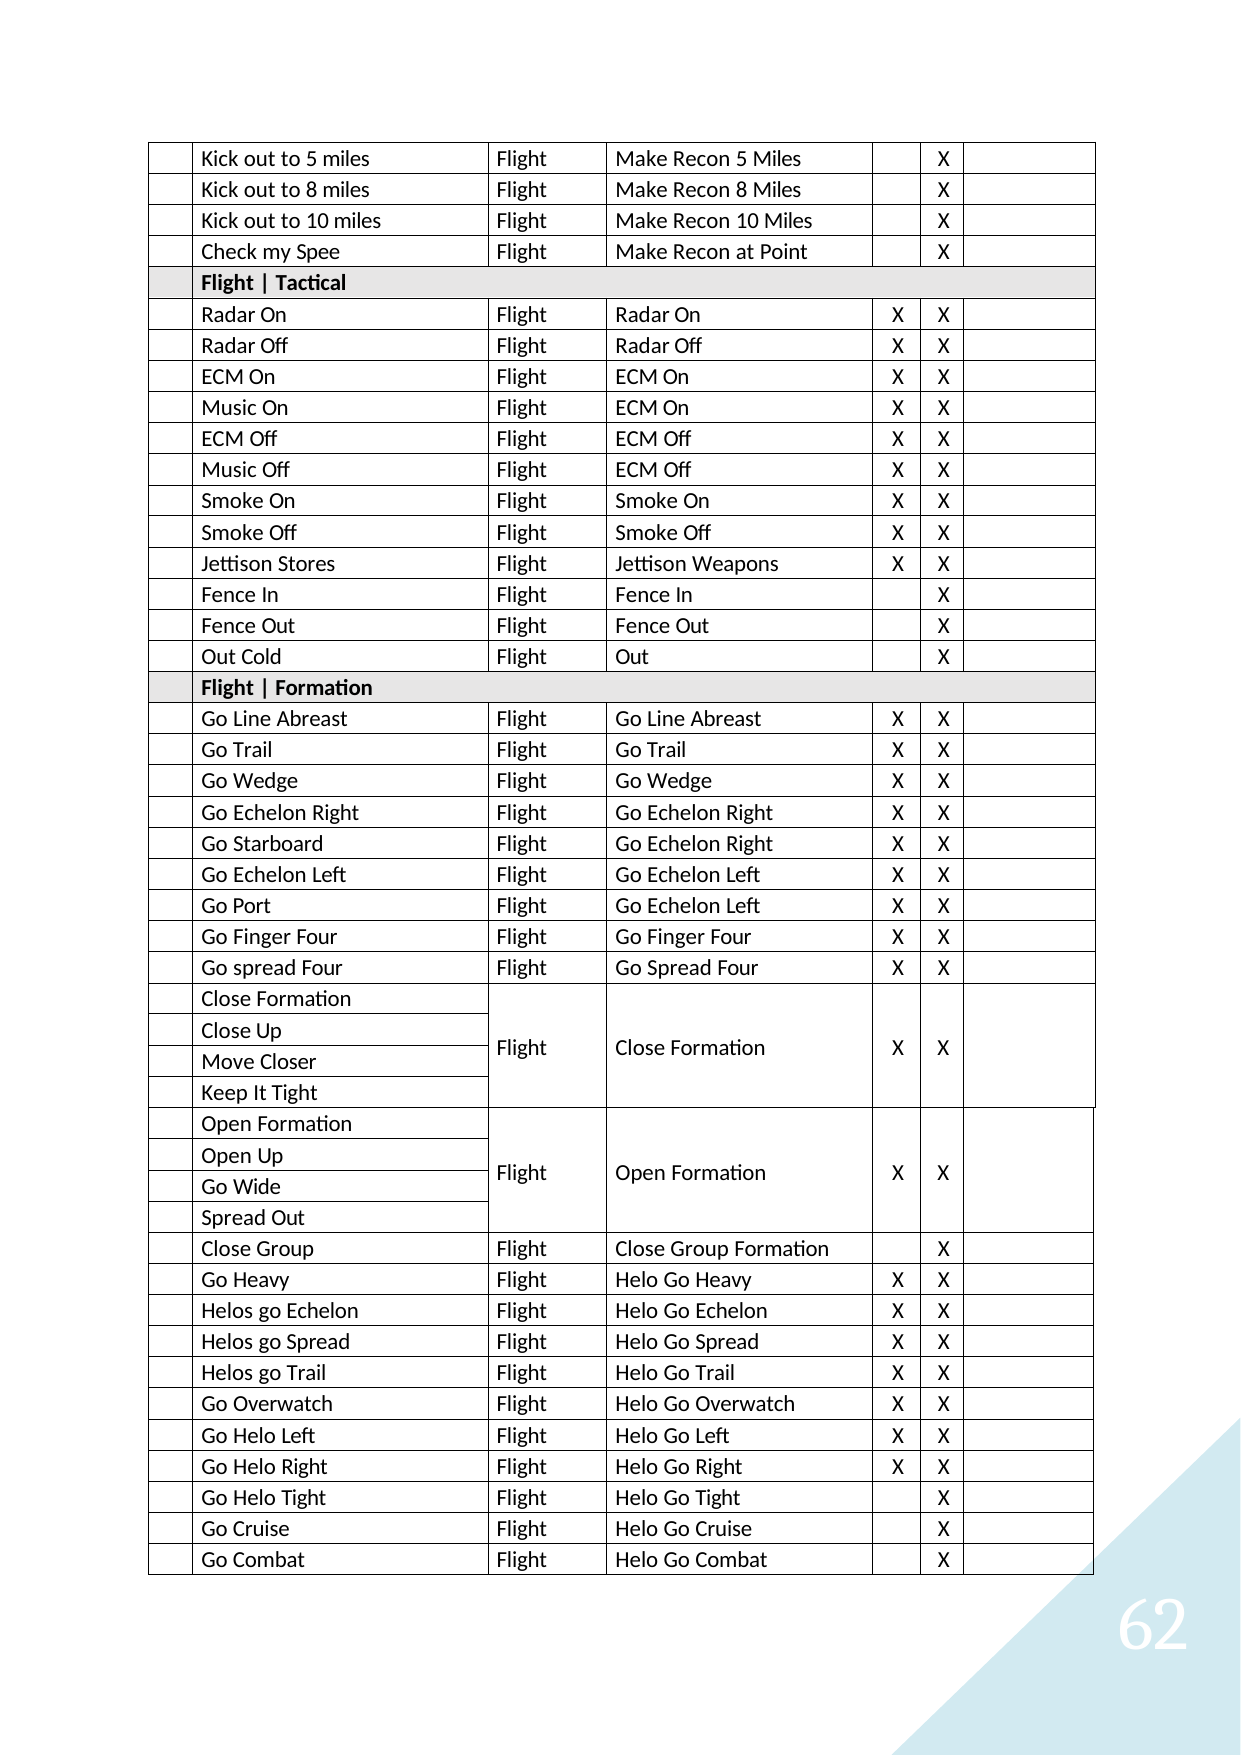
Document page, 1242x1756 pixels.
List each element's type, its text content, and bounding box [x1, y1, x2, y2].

table_cell X [921, 548, 963, 578]
table_cell [149, 703, 192, 733]
table_cell Go Overwatch [193, 1388, 488, 1418]
table_cell Flight [489, 1108, 606, 1232]
table_cell [149, 1202, 192, 1232]
table_cell [964, 392, 1095, 422]
table_cell [149, 1482, 192, 1512]
table_cell [149, 1451, 192, 1481]
table_cell Go Heavy [193, 1264, 488, 1294]
table_cell Go Spread Four [607, 952, 872, 982]
table_cell Open Formation [607, 1108, 872, 1232]
table_cell [873, 1233, 920, 1263]
table_cell [149, 1046, 192, 1076]
table_cell Flight [489, 423, 606, 453]
table_cell [873, 1482, 920, 1512]
table_cell Flight [489, 797, 606, 827]
table_cell [964, 610, 1095, 640]
table_cell [149, 765, 192, 796]
table_cell X [873, 797, 920, 827]
table_cell [964, 641, 1095, 671]
table_cell [873, 610, 920, 640]
table_cell Out [607, 641, 872, 671]
table_cell ECM Off [193, 423, 488, 453]
table_cell Go Port [193, 890, 488, 920]
table_cell Open Formation [193, 1108, 488, 1138]
table_cell X [921, 579, 963, 609]
table_cell [149, 859, 192, 889]
table_cell Make Recon 10 Miles [607, 205, 872, 235]
table_cell X [921, 734, 963, 764]
table_cell X [921, 516, 963, 547]
table_cell [964, 1513, 1093, 1543]
table_cell Flight [489, 143, 606, 173]
table_cell [149, 1544, 192, 1574]
table_cell X [921, 1326, 963, 1356]
table_cell [964, 734, 1095, 764]
table_cell X [873, 1451, 920, 1481]
table_cell X [873, 765, 920, 796]
table_cell [964, 890, 1095, 920]
table_cell ECM Off [607, 454, 872, 484]
table_cell Fence In [193, 579, 488, 609]
table_cell Go Cruise [193, 1513, 488, 1543]
table_cell [149, 1388, 192, 1418]
table_cell Music On [193, 392, 488, 422]
table_cell X [921, 423, 963, 453]
table_cell Helo Go Left [607, 1420, 872, 1449]
table_cell Go Starboard [193, 828, 488, 858]
table_cell [149, 361, 192, 391]
table_cell [149, 672, 192, 702]
table_cell Flight [489, 516, 606, 547]
table_cell [964, 703, 1095, 733]
table_cell Fence Out [607, 610, 872, 640]
table_cell Flight [489, 236, 606, 266]
table_cell [149, 828, 192, 858]
table_cell [964, 1544, 1093, 1574]
table_cell Out Cold [193, 641, 488, 671]
table_cell Flight [489, 1264, 606, 1294]
table_cell X [873, 1326, 920, 1356]
table_cell Helo Go Right [607, 1451, 872, 1481]
table_cell Flight [489, 859, 606, 889]
table_cell Flight [489, 361, 606, 391]
table_cell Helos go Echelon [193, 1295, 488, 1325]
table_cell X [873, 703, 920, 733]
table_cell [149, 1139, 192, 1169]
table_cell ECM Off [607, 423, 872, 453]
table_cell Kick out to 10 miles [193, 205, 488, 235]
table_cell [149, 1171, 192, 1201]
table_cell Helo Go Spread [607, 1326, 872, 1356]
table_cell Smoke On [607, 486, 872, 515]
table_cell [149, 579, 192, 609]
table_cell Close Group [193, 1233, 488, 1263]
table_cell Flight [489, 1233, 606, 1263]
table_cell [964, 454, 1095, 484]
table_cell [964, 205, 1095, 235]
table_cell [149, 1077, 192, 1107]
table_cell X [921, 205, 963, 235]
table_cell Go Echelon Right [607, 797, 872, 827]
table_cell Jettison Stores [193, 548, 488, 578]
table_cell [149, 1108, 192, 1138]
table_cell Go Wide [193, 1171, 488, 1201]
table_cell X [921, 1482, 963, 1512]
table_cell X [921, 1264, 963, 1294]
table_cell Flight [489, 299, 606, 329]
table_cell X [873, 890, 920, 920]
table_cell Helos go Trail [193, 1357, 488, 1387]
table_cell [964, 299, 1095, 329]
table_cell Flight [489, 579, 606, 609]
table_cell Radar Off [607, 330, 872, 359]
table_cell X [873, 486, 920, 515]
table_cell X [921, 1108, 963, 1232]
table_cell Helo Go Tight [607, 1482, 872, 1512]
table_cell [964, 1420, 1093, 1449]
table_cell Helo Go Trail [607, 1357, 872, 1387]
table_cell X [873, 734, 920, 764]
table_cell [964, 1357, 1093, 1387]
table_cell [149, 890, 192, 920]
table_cell X [921, 797, 963, 827]
table_cell [149, 797, 192, 827]
table_cell X [921, 1513, 963, 1543]
table_cell X [873, 299, 920, 329]
table_cell Flight [489, 1357, 606, 1387]
table_cell Go Wedge [193, 765, 488, 796]
table_cell Helo Go Heavy [607, 1264, 872, 1294]
table_cell X [921, 1451, 963, 1481]
table_cell X [921, 143, 963, 173]
table_cell X [873, 330, 920, 359]
table_cell Go Finger Four [607, 921, 872, 951]
table_cell Radar On [193, 299, 488, 329]
table_cell Kick out to 8 miles [193, 174, 488, 204]
table_cell [873, 236, 920, 266]
table_cell [964, 1264, 1093, 1294]
table_cell X [921, 1295, 963, 1325]
table_cell X [921, 299, 963, 329]
table_cell Flight [489, 1295, 606, 1325]
table_cell Flight | Formation [193, 672, 1095, 702]
table_cell [149, 641, 192, 671]
table_cell Flight [489, 1544, 606, 1574]
table_cell [964, 1295, 1093, 1325]
table_cell Close Formation [193, 984, 488, 1013]
table_cell Radar On [607, 299, 872, 329]
table_cell [964, 548, 1095, 578]
table_cell Fence Out [193, 610, 488, 640]
table_cell Flight [489, 1420, 606, 1449]
table_cell [873, 579, 920, 609]
table_cell Fence In [607, 579, 872, 609]
table_cell Smoke Off [193, 516, 488, 547]
table_cell Flight [489, 454, 606, 484]
table_cell Make Recon at Point [607, 236, 872, 266]
table_cell X [921, 859, 963, 889]
table_cell X [921, 641, 963, 671]
table_cell [149, 143, 192, 173]
table_cell Open Up [193, 1139, 488, 1169]
table_cell Close Group Formation [607, 1233, 872, 1263]
table_cell X [873, 454, 920, 484]
table_cell X [873, 952, 920, 982]
table_cell Move Closer [193, 1046, 488, 1076]
table_cell [964, 797, 1095, 827]
table_cell [149, 423, 192, 453]
table_cell Flight [489, 1513, 606, 1543]
table_cell [149, 1357, 192, 1387]
table_cell Go Helo Tight [193, 1482, 488, 1512]
table_cell Flight [489, 921, 606, 951]
table_cell Go Helo Right [193, 1451, 488, 1481]
table_cell X [921, 236, 963, 266]
table_cell [964, 1108, 1093, 1232]
table_cell X [921, 1357, 963, 1387]
table_cell Go Echelon Left [607, 890, 872, 920]
table_cell Flight [489, 1482, 606, 1512]
table_cell Helo Go Echelon [607, 1295, 872, 1325]
table_cell Flight [489, 610, 606, 640]
table_cell [873, 1544, 920, 1574]
table_cell [149, 610, 192, 640]
table_cell [149, 516, 192, 547]
table_cell [964, 579, 1095, 609]
table_cell ECM On [607, 361, 872, 391]
table_cell X [873, 516, 920, 547]
table_cell [964, 330, 1095, 359]
table_cell Go Trail [193, 734, 488, 764]
table_cell Go Line Abreast [193, 703, 488, 733]
table_cell Flight [489, 486, 606, 515]
table_cell Flight [489, 1388, 606, 1418]
table_cell ECM On [193, 361, 488, 391]
table_cell X [873, 984, 920, 1107]
table_cell [149, 921, 192, 951]
table_cell Flight [489, 952, 606, 982]
table_cell [149, 392, 192, 422]
table_cell X [921, 1544, 963, 1574]
table_cell Helo Go Overwatch [607, 1388, 872, 1418]
table_cell [964, 1482, 1093, 1512]
table_cell X [873, 921, 920, 951]
table_cell Helo Go Combat [607, 1544, 872, 1574]
table_cell X [921, 610, 963, 640]
table_cell X [921, 486, 963, 515]
table_cell Go Echelon Left [607, 859, 872, 889]
table_cell Go Echelon Right [607, 828, 872, 858]
table_cell Flight [489, 890, 606, 920]
table_cell [149, 1326, 192, 1356]
table_cell [149, 267, 192, 297]
table_cell [149, 1420, 192, 1449]
table_cell Flight [489, 1326, 606, 1356]
table_cell Go Finger Four [193, 921, 488, 951]
table_cell [149, 548, 192, 578]
table_cell Helos go Spread [193, 1326, 488, 1356]
table_cell [964, 516, 1095, 547]
table_cell [149, 1233, 192, 1263]
table_cell Flight [489, 392, 606, 422]
table_cell X [921, 828, 963, 858]
table_cell [149, 1295, 192, 1325]
table_cell [964, 1233, 1093, 1263]
table_cell Make Recon 5 Miles [607, 143, 872, 173]
table_cell [873, 641, 920, 671]
table_cell Close Formation [607, 984, 872, 1107]
table_cell X [873, 1357, 920, 1387]
table_cell X [921, 174, 963, 204]
table_cell [964, 1388, 1093, 1418]
table_cell X [873, 1108, 920, 1232]
table_cell Go Trail [607, 734, 872, 764]
table_cell X [873, 392, 920, 422]
table_cell [149, 330, 192, 359]
table_cell Make Recon 8 Miles [607, 174, 872, 204]
table_cell [149, 454, 192, 484]
table_cell Spread Out [193, 1202, 488, 1232]
table_cell [149, 236, 192, 266]
table_cell X [921, 1388, 963, 1418]
table_cell X [873, 859, 920, 889]
table_cell X [921, 703, 963, 733]
table_cell [964, 1326, 1093, 1356]
table_cell [964, 952, 1095, 982]
table_cell X [873, 1388, 920, 1418]
table_cell X [873, 1420, 920, 1449]
table_cell Go Wedge [607, 765, 872, 796]
table_cell X [921, 1420, 963, 1449]
table_cell Check my Spee [193, 236, 488, 266]
table_cell [873, 143, 920, 173]
table_cell Smoke On [193, 486, 488, 515]
table_cell Flight [489, 734, 606, 764]
table_cell X [921, 765, 963, 796]
table_cell Flight [489, 205, 606, 235]
table_cell Smoke Off [607, 516, 872, 547]
table_cell Go spread Four [193, 952, 488, 982]
table_cell [964, 765, 1095, 796]
table_cell [964, 361, 1095, 391]
table_cell [964, 984, 1095, 1107]
table_cell Go Combat [193, 1544, 488, 1574]
table_cell [149, 952, 192, 982]
table_cell X [921, 392, 963, 422]
table_cell Go Helo Left [193, 1420, 488, 1449]
table_cell Go Echelon Right [193, 797, 488, 827]
table_cell [964, 174, 1095, 204]
table_cell Flight [489, 641, 606, 671]
table_cell [964, 423, 1095, 453]
table_cell Jettison Weapons [607, 548, 872, 578]
table_cell [149, 734, 192, 764]
table_cell Keep It Tight [193, 1077, 488, 1107]
table_cell Flight [489, 828, 606, 858]
table_cell Flight [489, 765, 606, 796]
table_cell [149, 174, 192, 204]
table_cell Go Line Abreast [607, 703, 872, 733]
table_cell Flight [489, 174, 606, 204]
table_cell X [921, 984, 963, 1107]
table_cell X [921, 1233, 963, 1263]
table_cell [149, 1513, 192, 1543]
table_cell [149, 205, 192, 235]
table_cell Flight [489, 1451, 606, 1481]
table_cell [149, 1264, 192, 1294]
table_cell Flight [489, 984, 606, 1107]
table_cell X [921, 890, 963, 920]
table_cell X [873, 1295, 920, 1325]
table_cell Close Up [193, 1014, 488, 1045]
table_cell Helo Go Cruise [607, 1513, 872, 1543]
table_cell X [921, 361, 963, 391]
table_cell [149, 299, 192, 329]
table_cell X [873, 548, 920, 578]
table_cell [873, 1513, 920, 1543]
table_cell [873, 174, 920, 204]
table_cell Flight | Tactical [193, 267, 1095, 297]
table_cell [873, 205, 920, 235]
table_cell Flight [489, 703, 606, 733]
table_cell Flight [489, 548, 606, 578]
table_cell Go Echelon Left [193, 859, 488, 889]
table_cell [964, 828, 1095, 858]
table_cell [964, 236, 1095, 266]
table_cell [964, 486, 1095, 515]
table_cell [964, 143, 1095, 173]
table_cell X [873, 361, 920, 391]
table_cell X [873, 828, 920, 858]
table_cell [964, 921, 1095, 951]
table_cell Flight [489, 330, 606, 359]
table_cell [149, 486, 192, 515]
table_cell X [921, 330, 963, 359]
table_cell X [921, 952, 963, 982]
table_cell X [921, 921, 963, 951]
table_cell X [873, 1264, 920, 1294]
table_cell [964, 1451, 1093, 1481]
table_cell [149, 1014, 192, 1045]
table_cell Kick out to 5 miles [193, 143, 488, 173]
table_cell [149, 984, 192, 1013]
table_cell [964, 859, 1095, 889]
table_cell Music Off [193, 454, 488, 484]
table_cell ECM On [607, 392, 872, 422]
table_cell X [873, 423, 920, 453]
table_cell Radar Off [193, 330, 488, 359]
table_cell X [921, 454, 963, 484]
